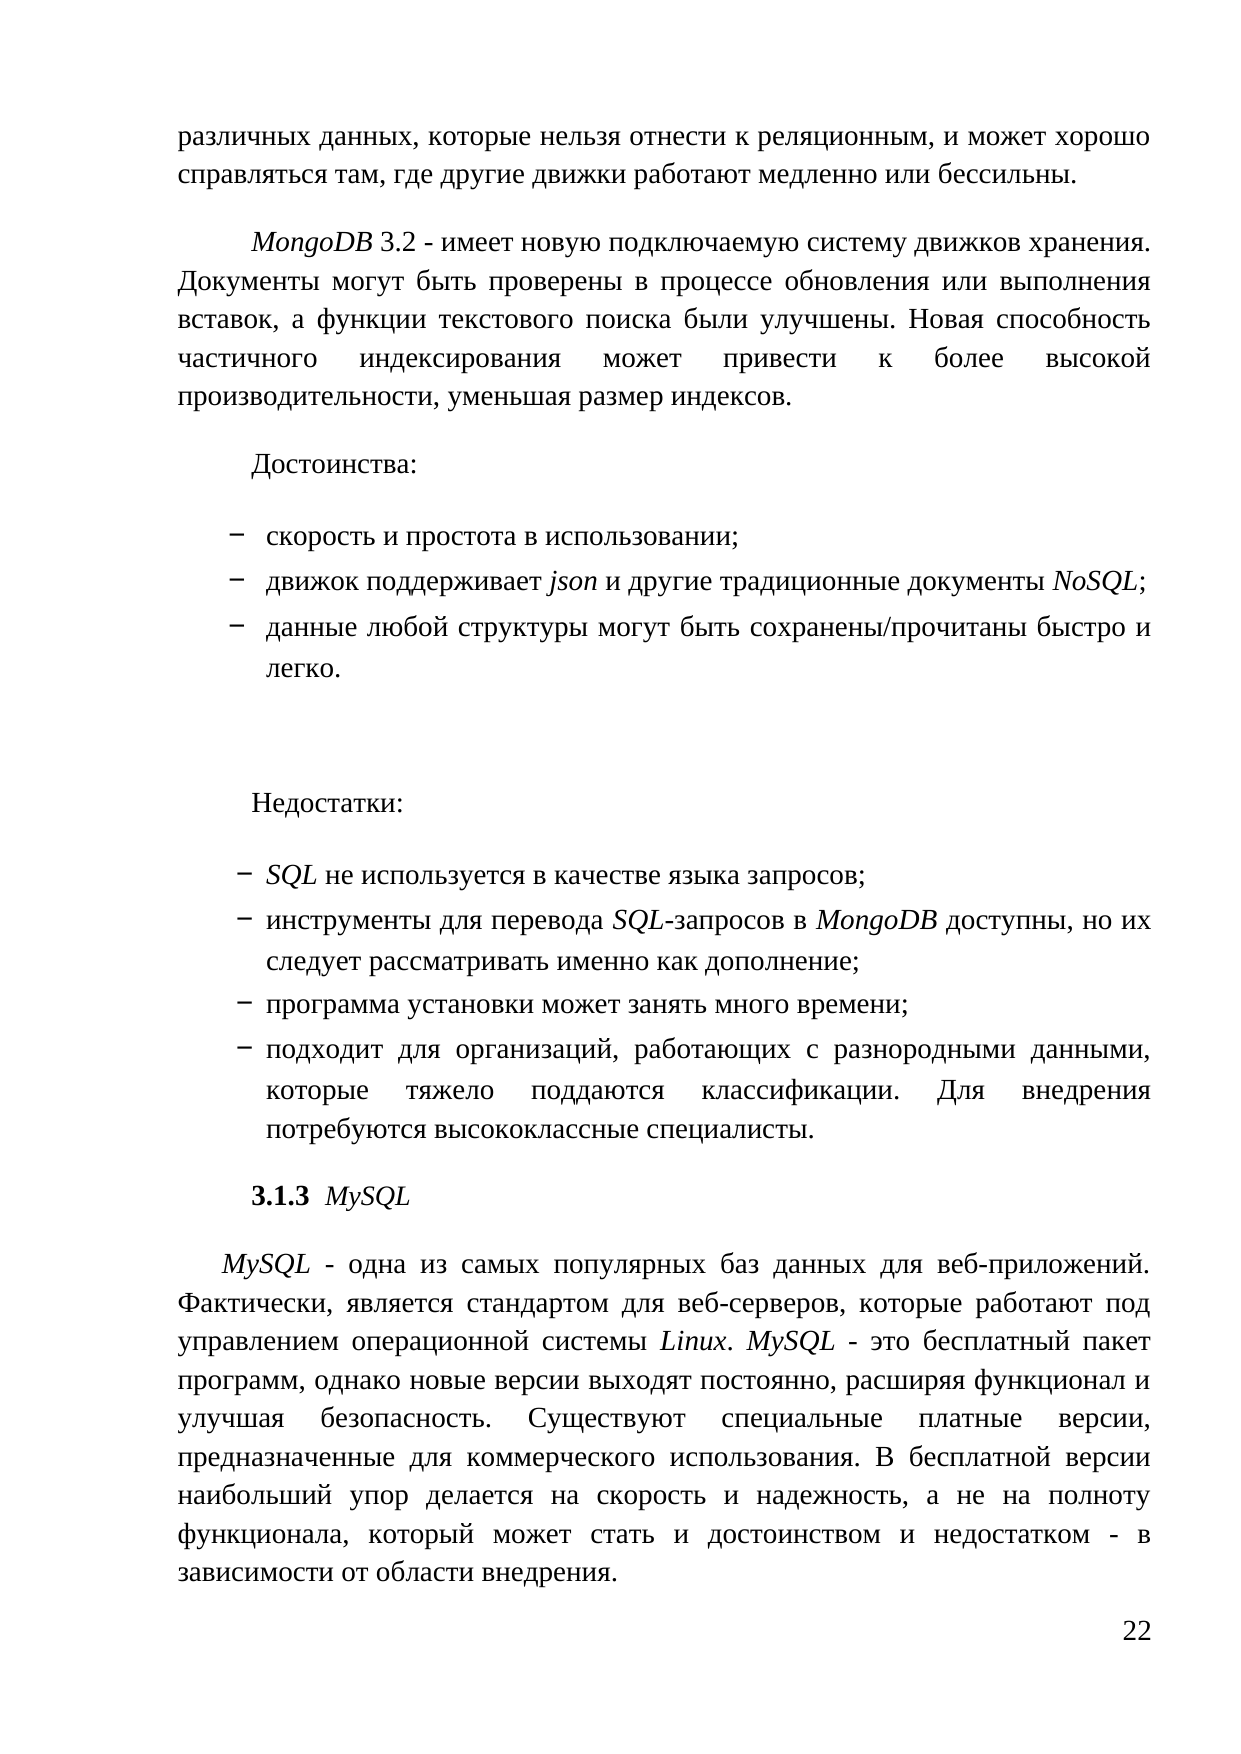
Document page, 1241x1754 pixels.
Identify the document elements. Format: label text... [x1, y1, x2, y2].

list скорость и простота в использовании; [228, 514, 1152, 554]
text 3.1.3 MySQL [177, 1324, 1152, 1358]
list программа установки может занять много времени; [236, 1098, 1152, 1138]
text MongoDB 3.2 - имеет новую подключаемую систему движков хранения. Документы могут быть проверены в процессе обновления или выполнения вставок, а функции текстового поиска были улучшены. Новая способность частичного индексирования может привести к более высокой производительности, уменьшая размер индексов. [177, 224, 1152, 412]
list подходит для организаций, работающих с разнородными данными, которые тяжело поддаются классификации. Для внедрения потребуются высококлассные специалисты. [236, 1173, 1152, 1290]
list данные любой структуры могут быть сохранены/прочитаны быстро и легко. [228, 663, 1152, 742]
list инструменты для перевода SQL-запросов в MongoDB доступны, но их следует рассматривать именно как дополнение; [236, 986, 1152, 1064]
text Недостатки: [177, 844, 1152, 877]
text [177, 1392, 1152, 1580]
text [177, 118, 1152, 190]
list движок поддерживает json и другие традиционные документы NoSQL; [228, 589, 1152, 628]
list SQL не используется в качестве языка запросов; [236, 911, 1152, 951]
text Достоинства: [177, 446, 1152, 480]
